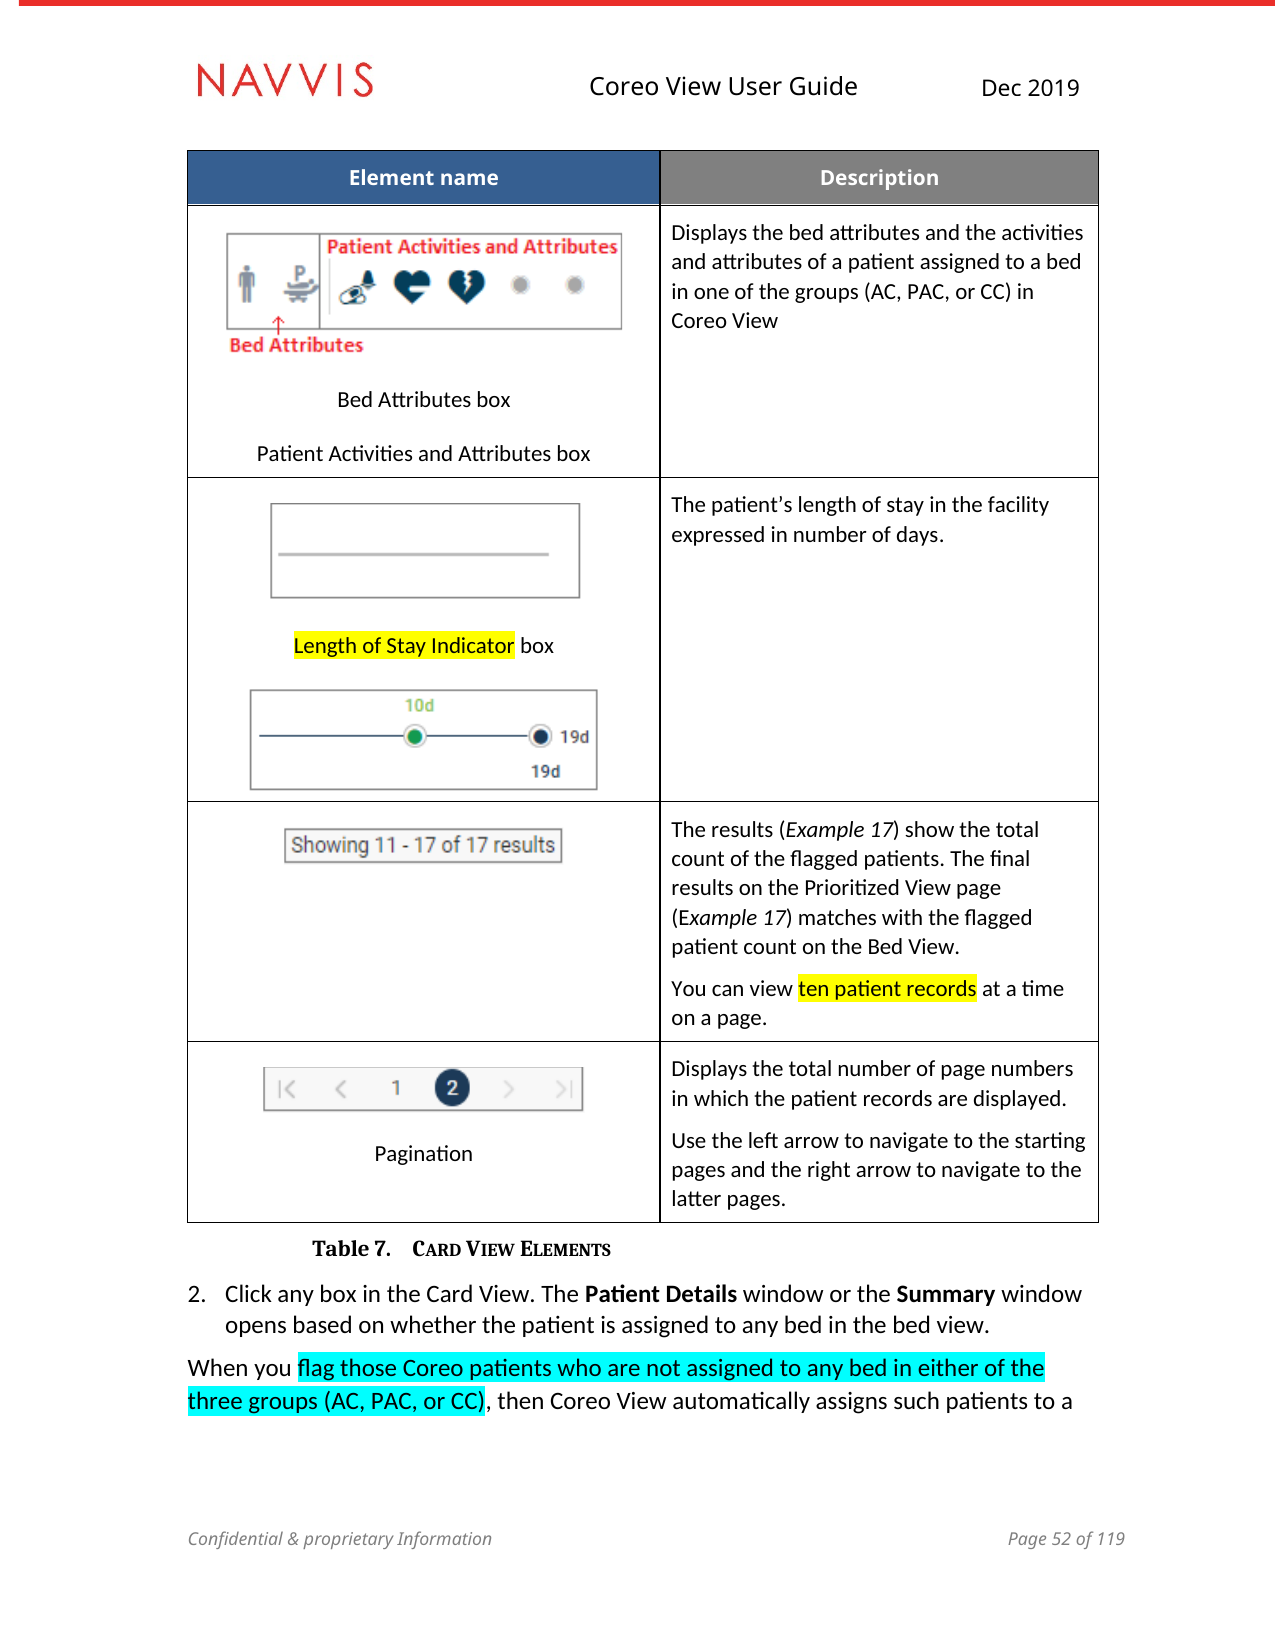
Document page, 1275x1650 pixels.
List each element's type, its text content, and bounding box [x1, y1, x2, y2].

picture [266, 503, 582, 605]
table_cell Bed Attributes box Patient Activities and Attributes box [188, 206, 659, 477]
list Click any box in the Card View. The Patient Details window or the Summary window opens based on whether the patient is assigned to any bed in the bed view. [187, 1278, 1087, 1339]
table_header Description [661, 151, 1098, 204]
table_header Element name [188, 151, 659, 204]
picture [247, 685, 601, 792]
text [187, 1352, 1087, 1416]
table_cell Pagination [188, 1042, 659, 1222]
picture [187, 55, 383, 104]
table_cell Displays the total number of page numbers in which the patient records are displayed. Use the left arrow to navigate to the starting pages and the right arrow to navigate to the latter pages. [661, 1042, 1098, 1222]
picture [262, 1067, 585, 1113]
picture [225, 230, 623, 359]
table_cell [188, 802, 659, 1041]
table_cell The patient’s length of stay in the facility expressed in number of days. [661, 478, 1098, 801]
text Card View Elements [312, 1236, 1087, 1262]
table_cell The results (Example 17) show the total count of the flagged patients. The final results on the Prioritized View page (Example 17) matches with the flagged patient count on the Bed View. You can view ten patient records at a time on a page. [661, 802, 1098, 1041]
table_cell Length of Stay Indicator box [188, 478, 659, 801]
picture [283, 827, 564, 865]
table_cell Displays the bed attributes and the activities and attributes of a patient assigned to a bed in one of the groups (AC, PAC, or CC) in Coreo View [661, 206, 1098, 477]
